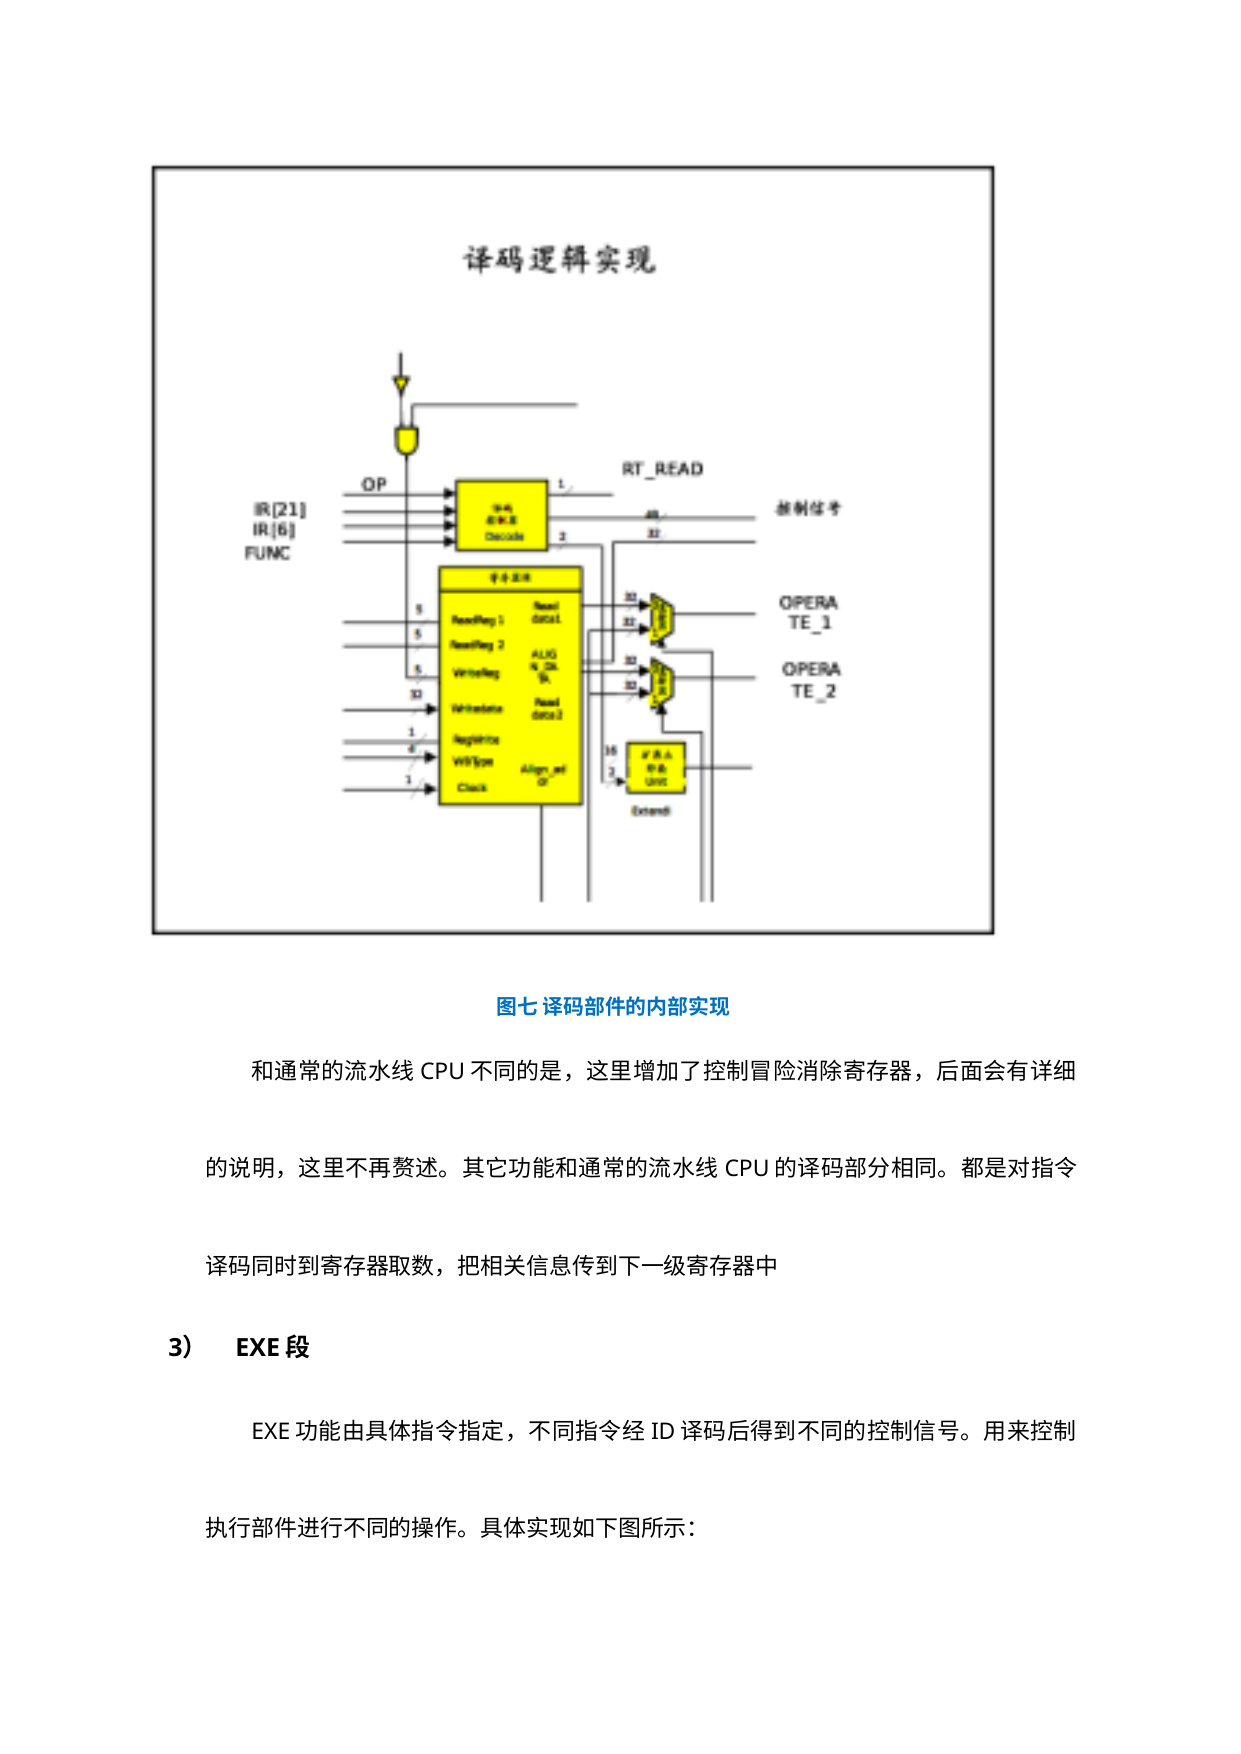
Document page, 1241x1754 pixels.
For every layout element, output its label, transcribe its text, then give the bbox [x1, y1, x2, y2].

list EXE功能由具体指令指定，不同指令经ID译码后得到不同的控制信号。用来控制执行部件进行不同的操作。具体实现如下图所示： [205, 1397, 1078, 1559]
text 图七 译码部件的内部实现 [148, 989, 1078, 1022]
list EXE段 [168, 1313, 1078, 1378]
list 和通常的流水线CPU不同的是，这里增加了控制冒险消除寄存器，后面会有详细的说明，这里不再赘述。其它功能和通常的流水线CPU的译码部分相同。都是对指令译码同时到寄存器取数，把相关信息传到下一级寄存器中 [205, 1037, 1078, 1297]
